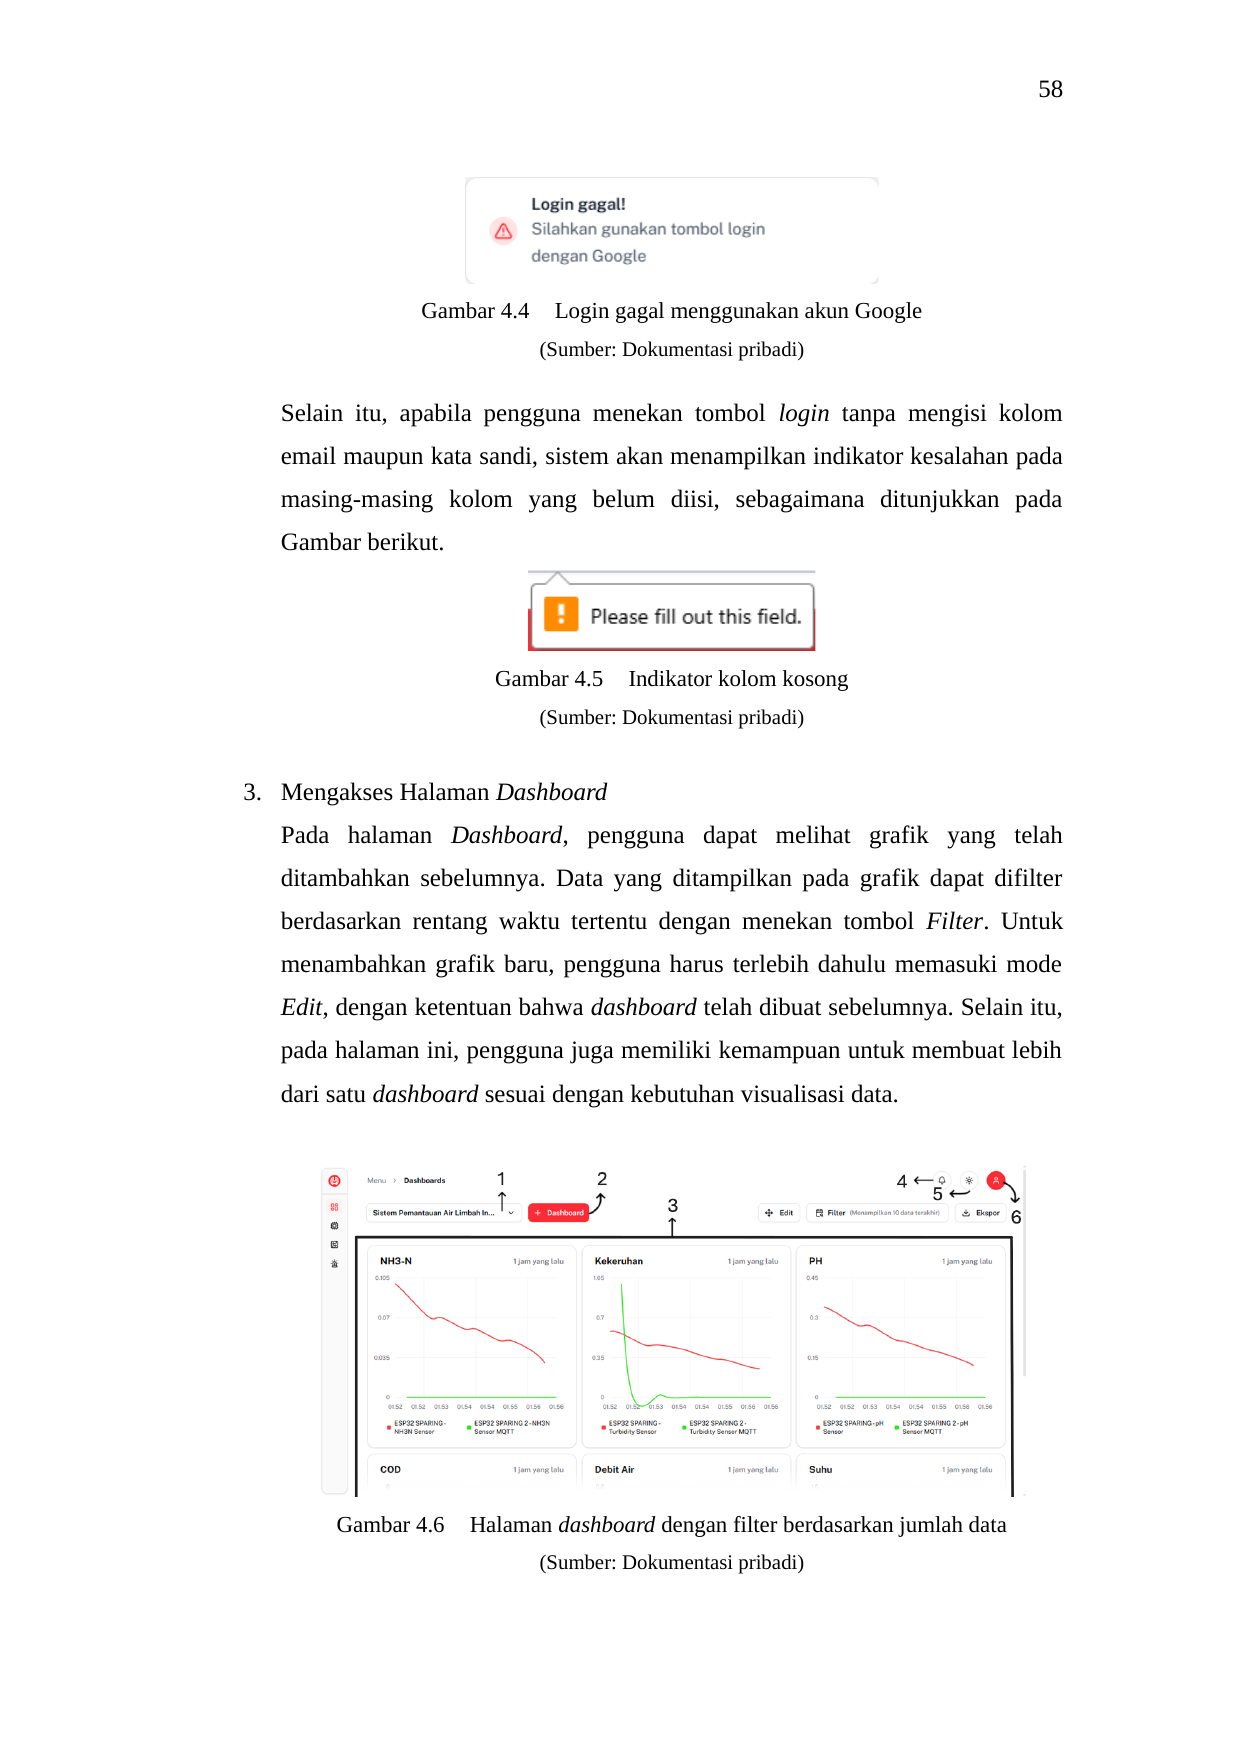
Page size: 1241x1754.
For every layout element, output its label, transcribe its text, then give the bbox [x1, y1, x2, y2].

picture [317, 1165, 1027, 1497]
picture [465, 177, 879, 284]
text Indikator kolom kosong [281, 665, 1063, 692]
picture [528, 570, 816, 651]
text (Sumber: Dokumentasi pribadi) [281, 337, 1063, 361]
list (Sumber: Dokumentasi pribadi) [281, 705, 1063, 729]
list Selain itu, apabila pengguna menekan tombol login tanpa mengisi kolom email maupun kata sandi, sistem akan menampilkan indikator kesalahan pada masing-masing kolom yang belum diisi, sebagaimana ditunjukkan pada Gambar berikut. [281, 398, 1063, 556]
text Halaman dashboard dengan filter berdasarkan jumlah data [281, 1511, 1063, 1537]
text Login gagal menggunakan akun Google [281, 297, 1063, 324]
list (Sumber: Dokumentasi pribadi) [281, 1550, 1063, 1574]
list Pada halaman Dashboard, pengguna dapat melihat grafik yang telah ditambahkan sebelumnya. Data yang ditampilkan pada grafik dapat difilter berdasarkan rentang waktu tertentu dengan menekan tombol Filter. Untuk menambahkan grafik baru, pengguna harus terlebih dahulu memasuki mode Edit, dengan ketentuan bahwa dashboard telah dibuat sebelumnya. Selain itu, pada halaman ini, pengguna juga memiliki kemampuan untuk membuat lebih dari satu dashboard sesuai dengan kebutuhan visualisasi data. [281, 820, 1063, 1107]
list Mengakses Halaman Dashboard [243, 777, 1063, 806]
